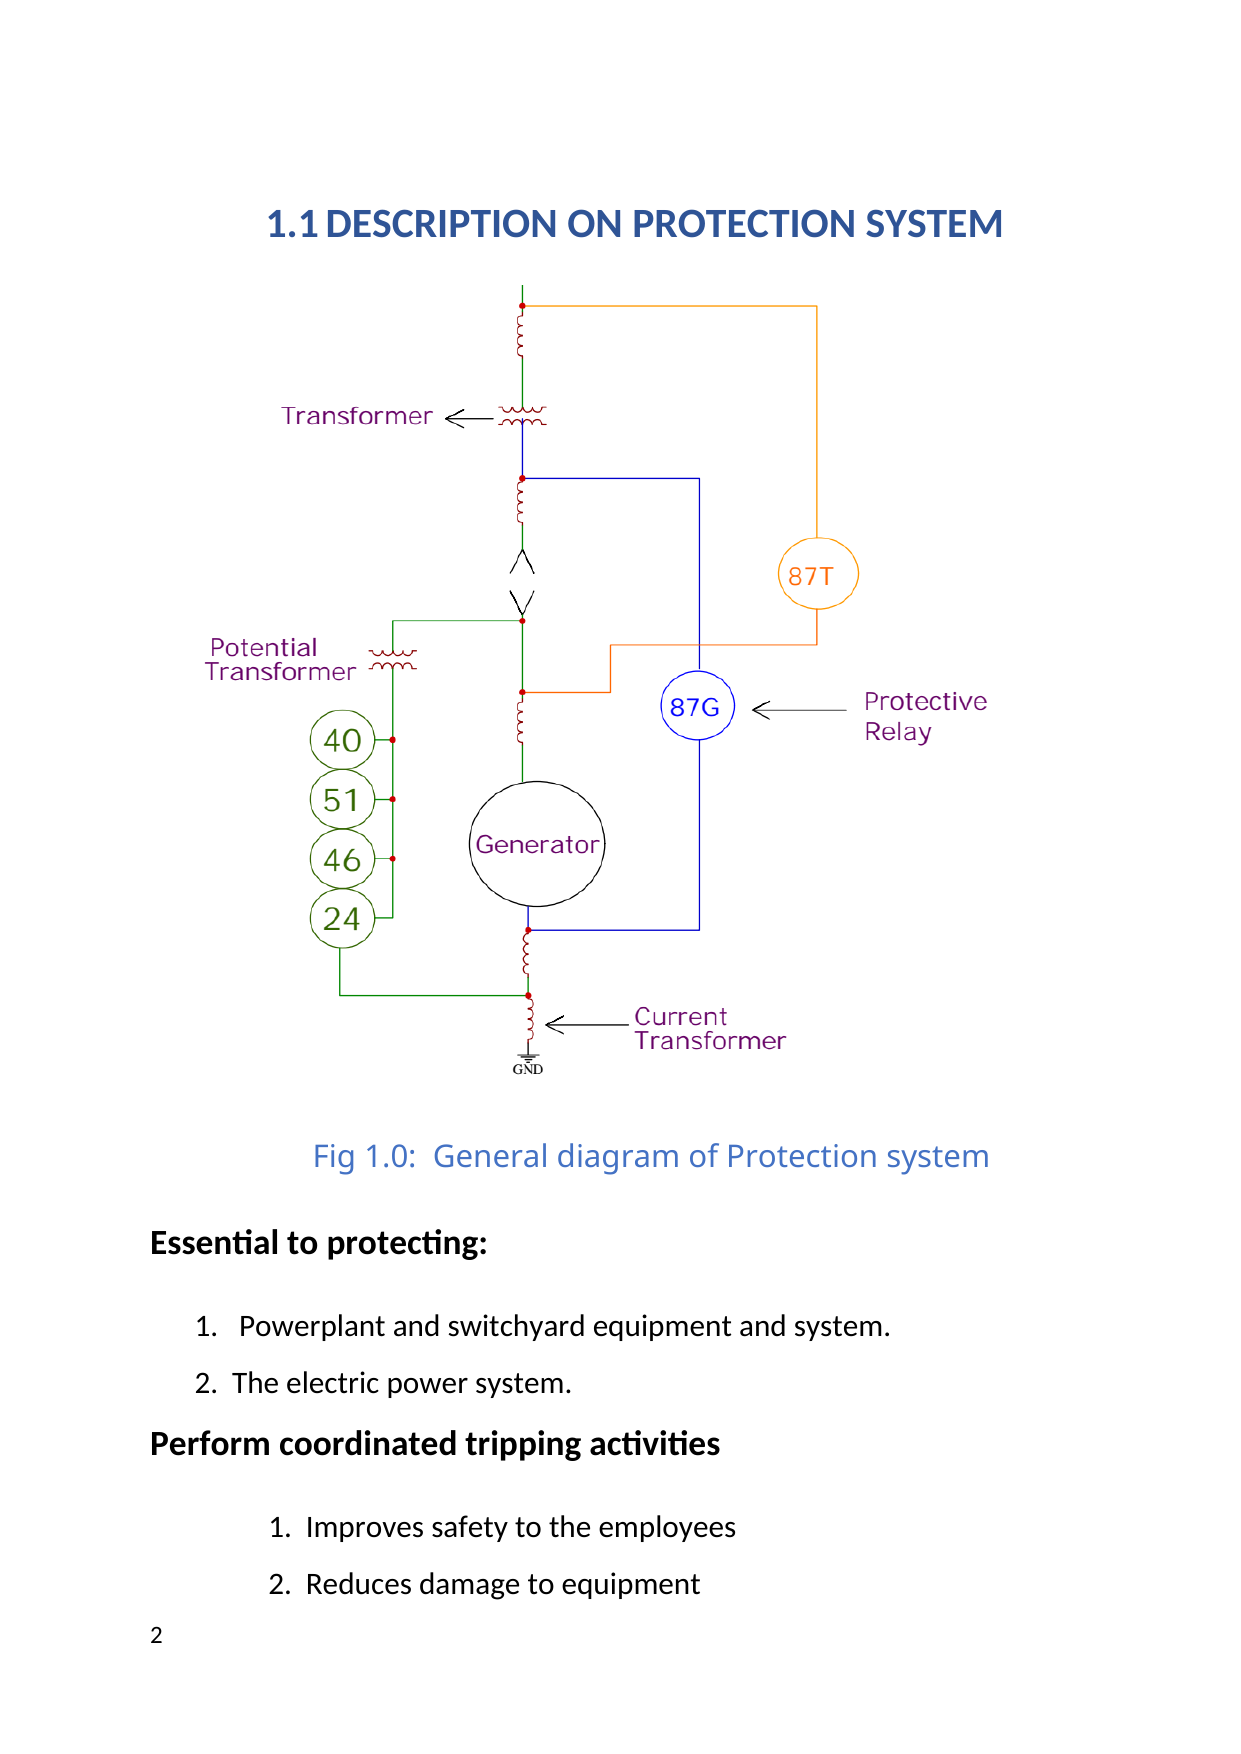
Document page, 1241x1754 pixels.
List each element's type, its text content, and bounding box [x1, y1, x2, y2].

list Powerplant and switchyard equipment and system. [194, 1306, 1090, 1344]
list Improves safety to the employees [268, 1507, 1090, 1545]
text Perform coordinated tripping activities [150, 1421, 1090, 1464]
list The electric power system. [194, 1363, 1090, 1401]
list Reduces damage to equipment [268, 1564, 1090, 1602]
subtitle DESCRIPTION ON PROTECTION SYSTEM [179, 197, 1090, 248]
text Fig 1.0: General diagram of Protection system [150, 1134, 1090, 1176]
text Essential to protecting: [150, 1220, 1090, 1263]
